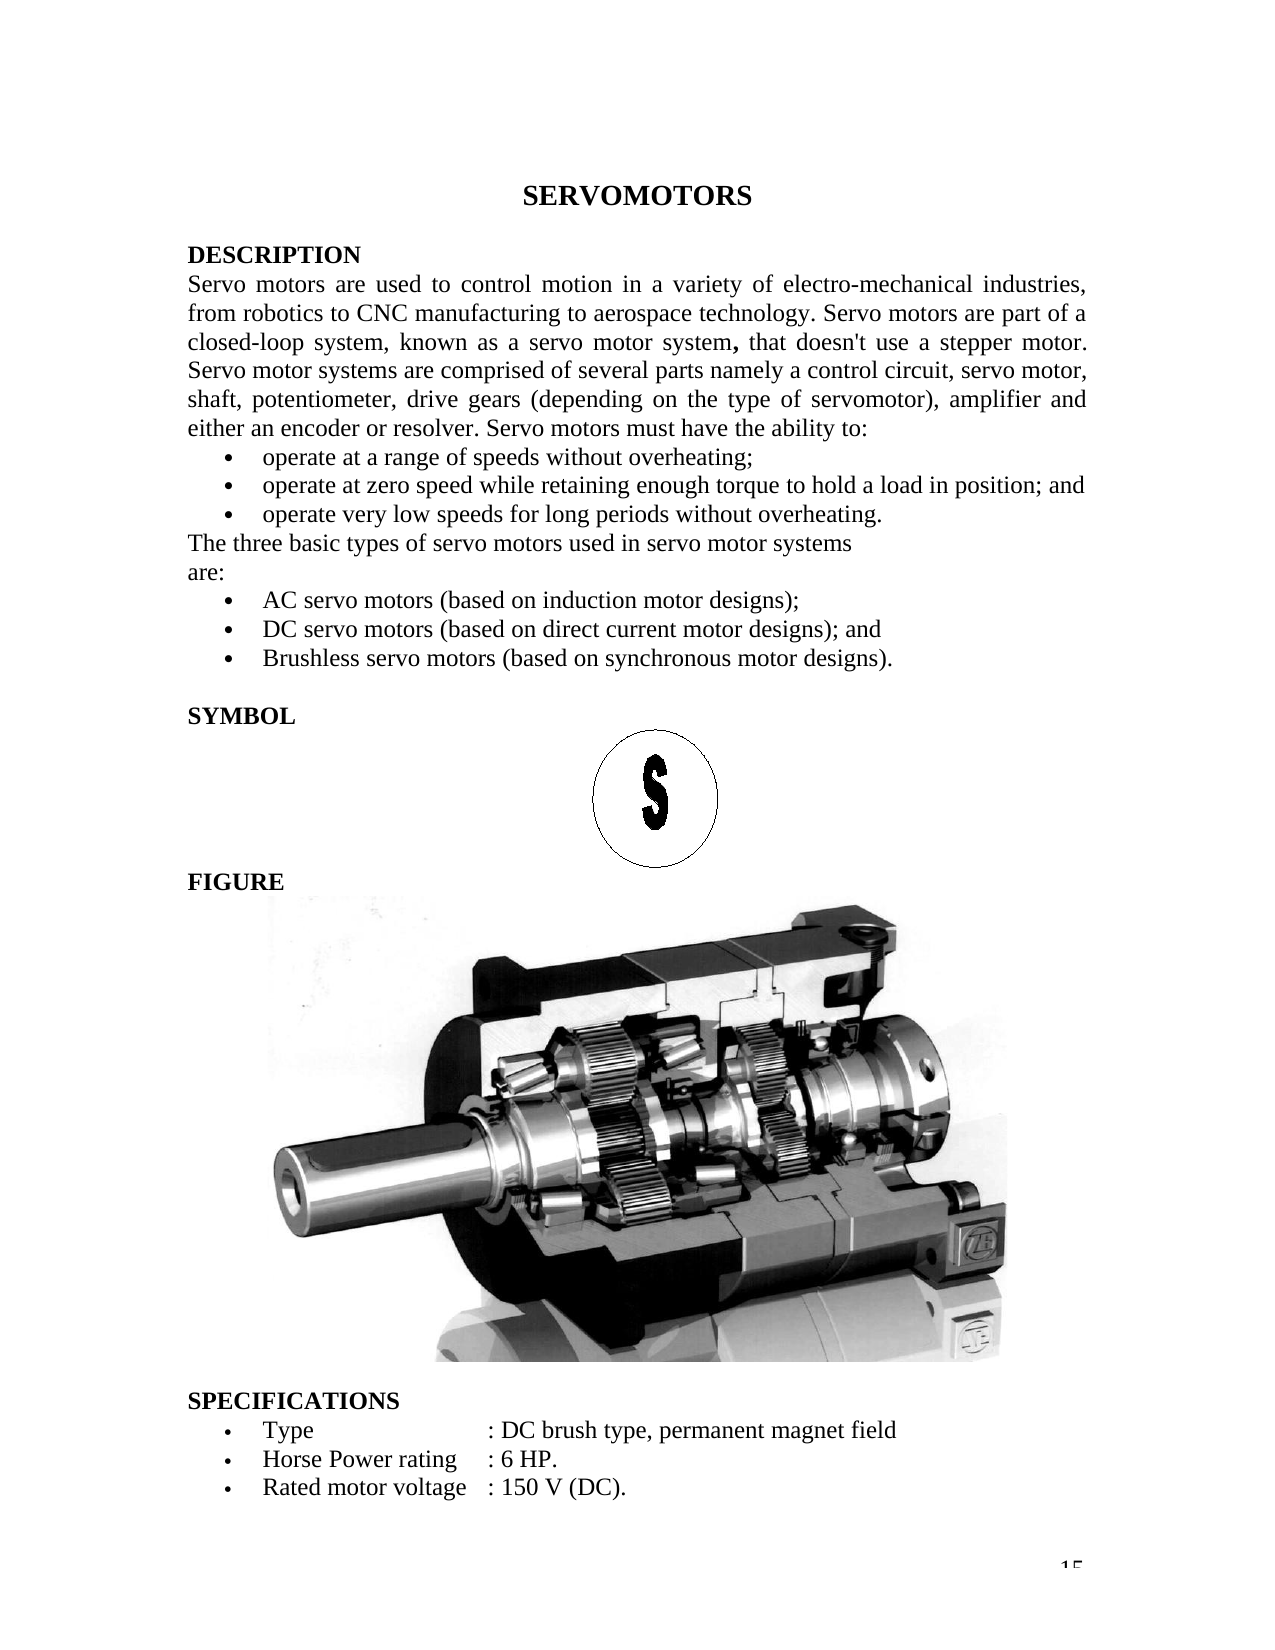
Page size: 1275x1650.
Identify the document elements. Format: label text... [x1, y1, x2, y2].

subtitle SPECIFICATIONS [187, 1387, 1269, 1415]
subtitle DESCRIPTION [187, 241, 1269, 269]
subtitle SERVOMOTORS [522, 178, 1269, 212]
list Type : DC brush type, permanent magnet field [225, 1415, 1269, 1444]
list operate at zero speed while retaining enough torque to hold a load in position; and [225, 471, 1269, 499]
text FIGURE [187, 867, 1269, 896]
list Horse Power rating : 6 HP. [225, 1444, 1269, 1472]
list Rated motor voltage : 150 V (DC). [225, 1472, 1269, 1501]
picture [267, 896, 1008, 1362]
text Servo motors are used to control motion in a variety of electro-mechanical industries, from robotics to CNC manufacturing to aerospace technology. Servo motors are part of a closed-loop system, known as a servo motor system, that doesn't use a stepper motor. Servo motor systems are comprised of several parts namely a control circuit, servo motor, shaft, potentiometer, drive gears (depending on the type of servomotor), amplifier and either an encoder or resolver. Servo motors must have the ability to: [187, 269, 1088, 442]
list AC servo motors (based on induction motor designs); [225, 586, 1269, 614]
list DC servo motors (based on direct current motor designs); and [225, 614, 1269, 643]
list operate at a range of speeds without overheating; [225, 442, 1269, 471]
list operate very low speeds for long periods without overheating. The three basic types of servo motors used in servo motor systems are: [187, 499, 896, 586]
list Brushless servo motors (based on synchronous motor designs). [225, 643, 1269, 672]
subtitle SYMBOL [187, 701, 1269, 729]
